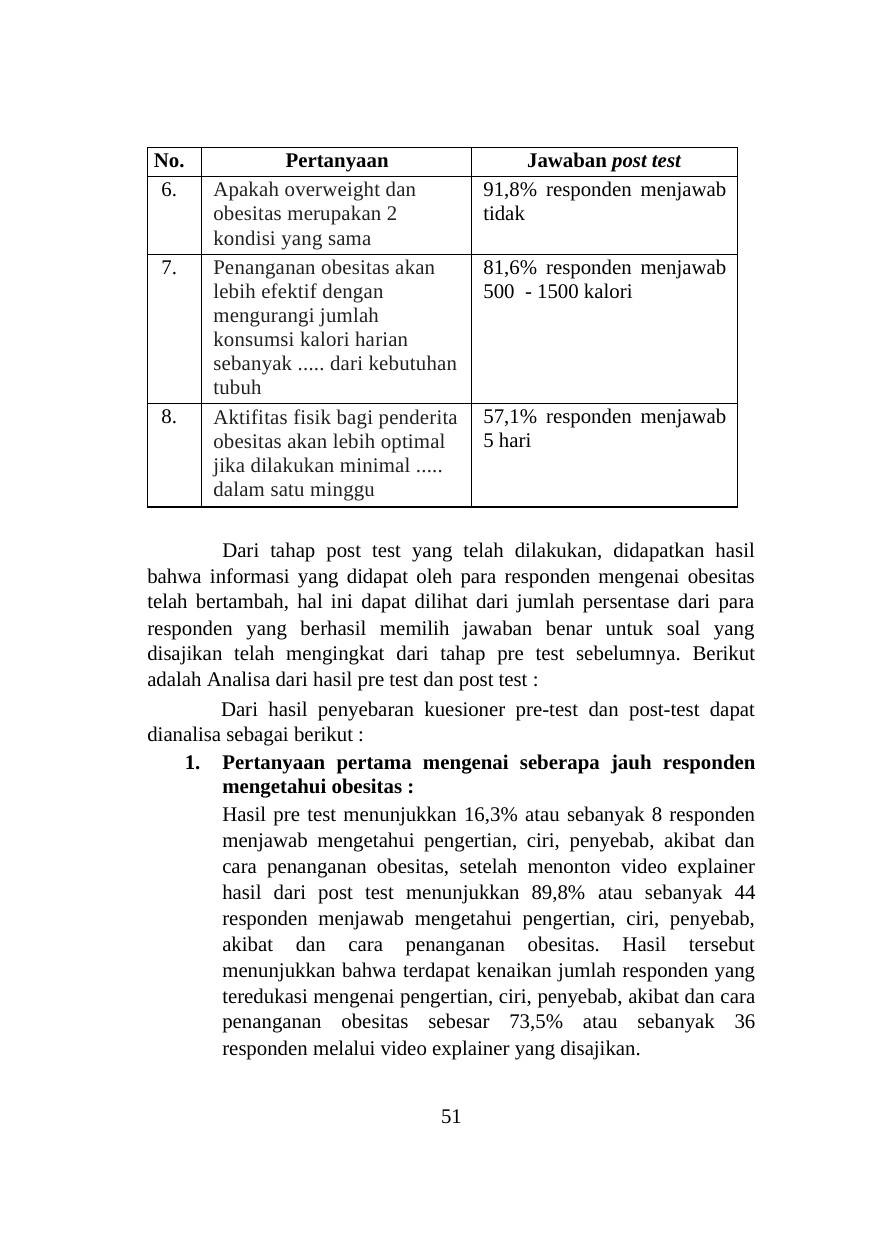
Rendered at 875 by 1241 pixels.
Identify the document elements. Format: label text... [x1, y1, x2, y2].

table_cell 91,8% responden menjawab tidak [472, 177, 737, 254]
table_cell 8. [148, 404, 201, 506]
table_cell 7. [148, 255, 201, 403]
text Hasil pre test menunjukkan 16,3% atau sebanyak 8 responden menjawab mengetahui pengertian, ciri, penyebab, akibat dan cara penanganan obesitas, setelah menonton video explainer hasil dari post test menunjukkan 89,8% atau sebanyak 44 responden menjawab mengetahui pengertian, ciri, penyebab, akibat dan cara penanganan obesitas. Hasil tersebut menunjukkan bahwa terdapat kenaikan jumlah responden yang teredukasi mengenai pengertian, ciri, penyebab, akibat dan cara penanganan obesitas sebesar 73,5% atau sebanyak 36 responden melalui video explainer yang disajikan. [222, 802, 756, 1059]
table_cell 81,6% responden menjawab 500 - 1500 kalori [472, 255, 737, 403]
table_cell Apakah overweight dan obesitas merupakan 2 kondisi yang sama [202, 177, 471, 254]
table_cell 57,1% responden menjawab 5 hari [472, 404, 737, 506]
table_header Jawaban post test [472, 148, 737, 176]
text Dari hasil penyebaran kuesioner pre-test dan post-test dapat dianalisa sebagai berikut : [147, 697, 756, 746]
table_cell Penanganan obesitas akan lebih efektif dengan mengurangi jumlah konsumsi kalori harian sebanyak ..... dari kebutuhan tubuh [202, 255, 471, 403]
table_header Pertanyaan [202, 148, 471, 176]
table_header No. [148, 148, 201, 176]
list Pertanyaan pertama mengenai seberapa jauh responden mengetahui obesitas : [184, 750, 756, 798]
table_cell Aktifitas fisik bagi penderita obesitas akan lebih optimal jika dilakukan minimal ..... dalam satu minggu [202, 404, 471, 506]
table_cell 6. [148, 177, 201, 254]
text Dari tahap post test yang telah dilakukan, didapatkan hasil bahwa informasi yang didapat oleh para responden mengenai obesitas telah bertambah, hal ini dapat dilihat dari jumlah persentase dari para responden yang berhasil memilih jawaban benar untuk soal yang disajikan telah mengingkat dari tahap pre test sebelumnya. Berikut adalah Analisa dari hasil pre test dan post test : [147, 538, 756, 691]
